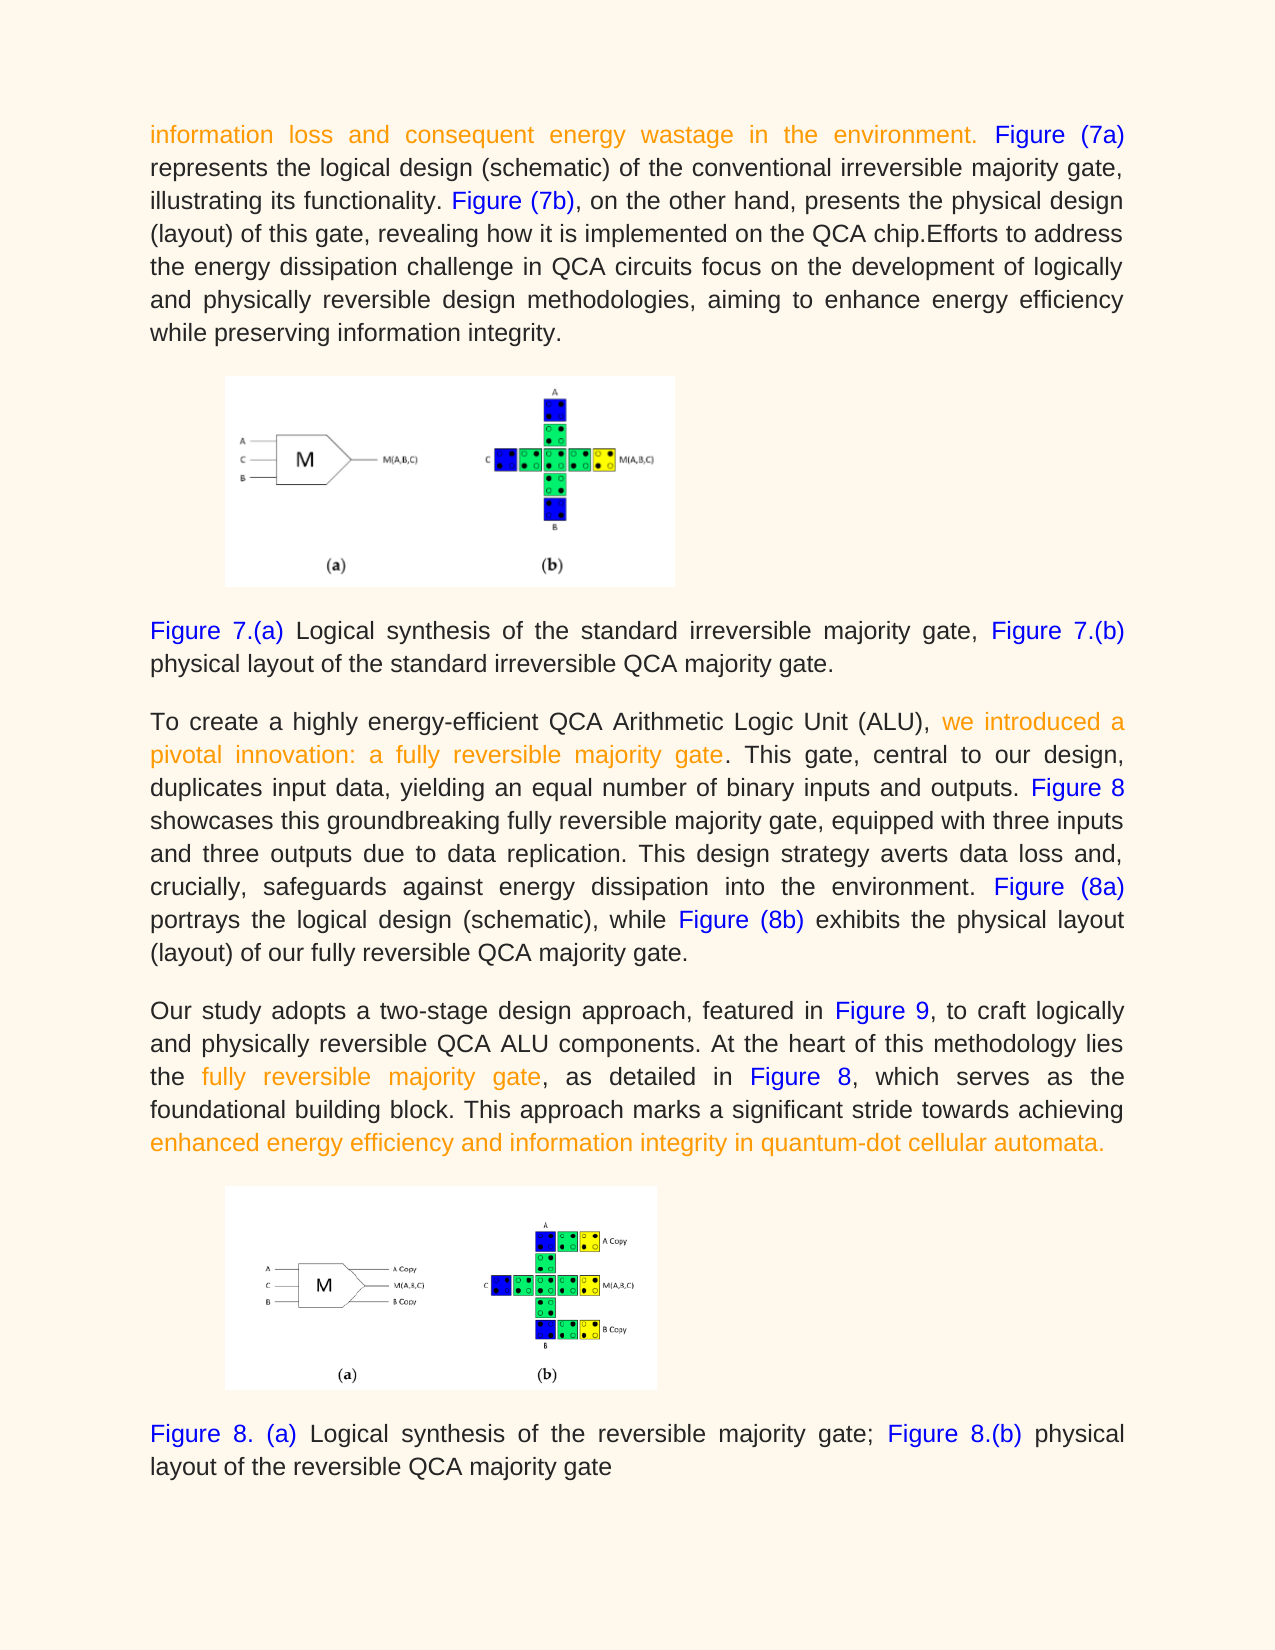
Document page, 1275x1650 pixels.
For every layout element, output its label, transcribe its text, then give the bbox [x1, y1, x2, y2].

text Our study adopts a two-stage design approach, featured in Figure 9, to craft logically and physically reversible QCA ALU components. At the heart of this methodology lies the fully reversible majority gate, as detailed in Figure 8, which serves as the foundational building block. This approach marks a significant stride towards achieving enhanced energy efficiency and information integrity in quantum-dot cellular automata. [150, 996, 1125, 1157]
text Figure 7.(a) Logical synthesis of the standard irreversible majority gate, Figure 7.(b) physical layout of the standard irreversible QCA majority gate. [150, 616, 1125, 678]
text To create a highly energy-efficient QCA Arithmetic Logic Unit (ALU), we introduced a pivotal innovation: a fully reversible majority gate. This gate, central to our design, duplicates input data, yielding an equal number of binary inputs and outputs. Figure 8 showcases this groundbreaking fully reversible majority gate, equipped with three inputs and three outputs due to data replication. This design strategy averts data loss and, crucially, safeguards against energy dissipation into the environment. Figure (8a) portrays the logical design (schematic), while Figure (8b) exhibits the physical layout (layout) of our fully reversible QCA majority gate. [150, 707, 1125, 967]
text Figure 8. (a) Logical synthesis of the reversible majority gate; Figure 8.(b) physical layout of the reversible QCA majority gate [150, 1418, 1125, 1480]
picture [225, 1186, 658, 1390]
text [150, 120, 1125, 347]
picture [225, 376, 675, 587]
